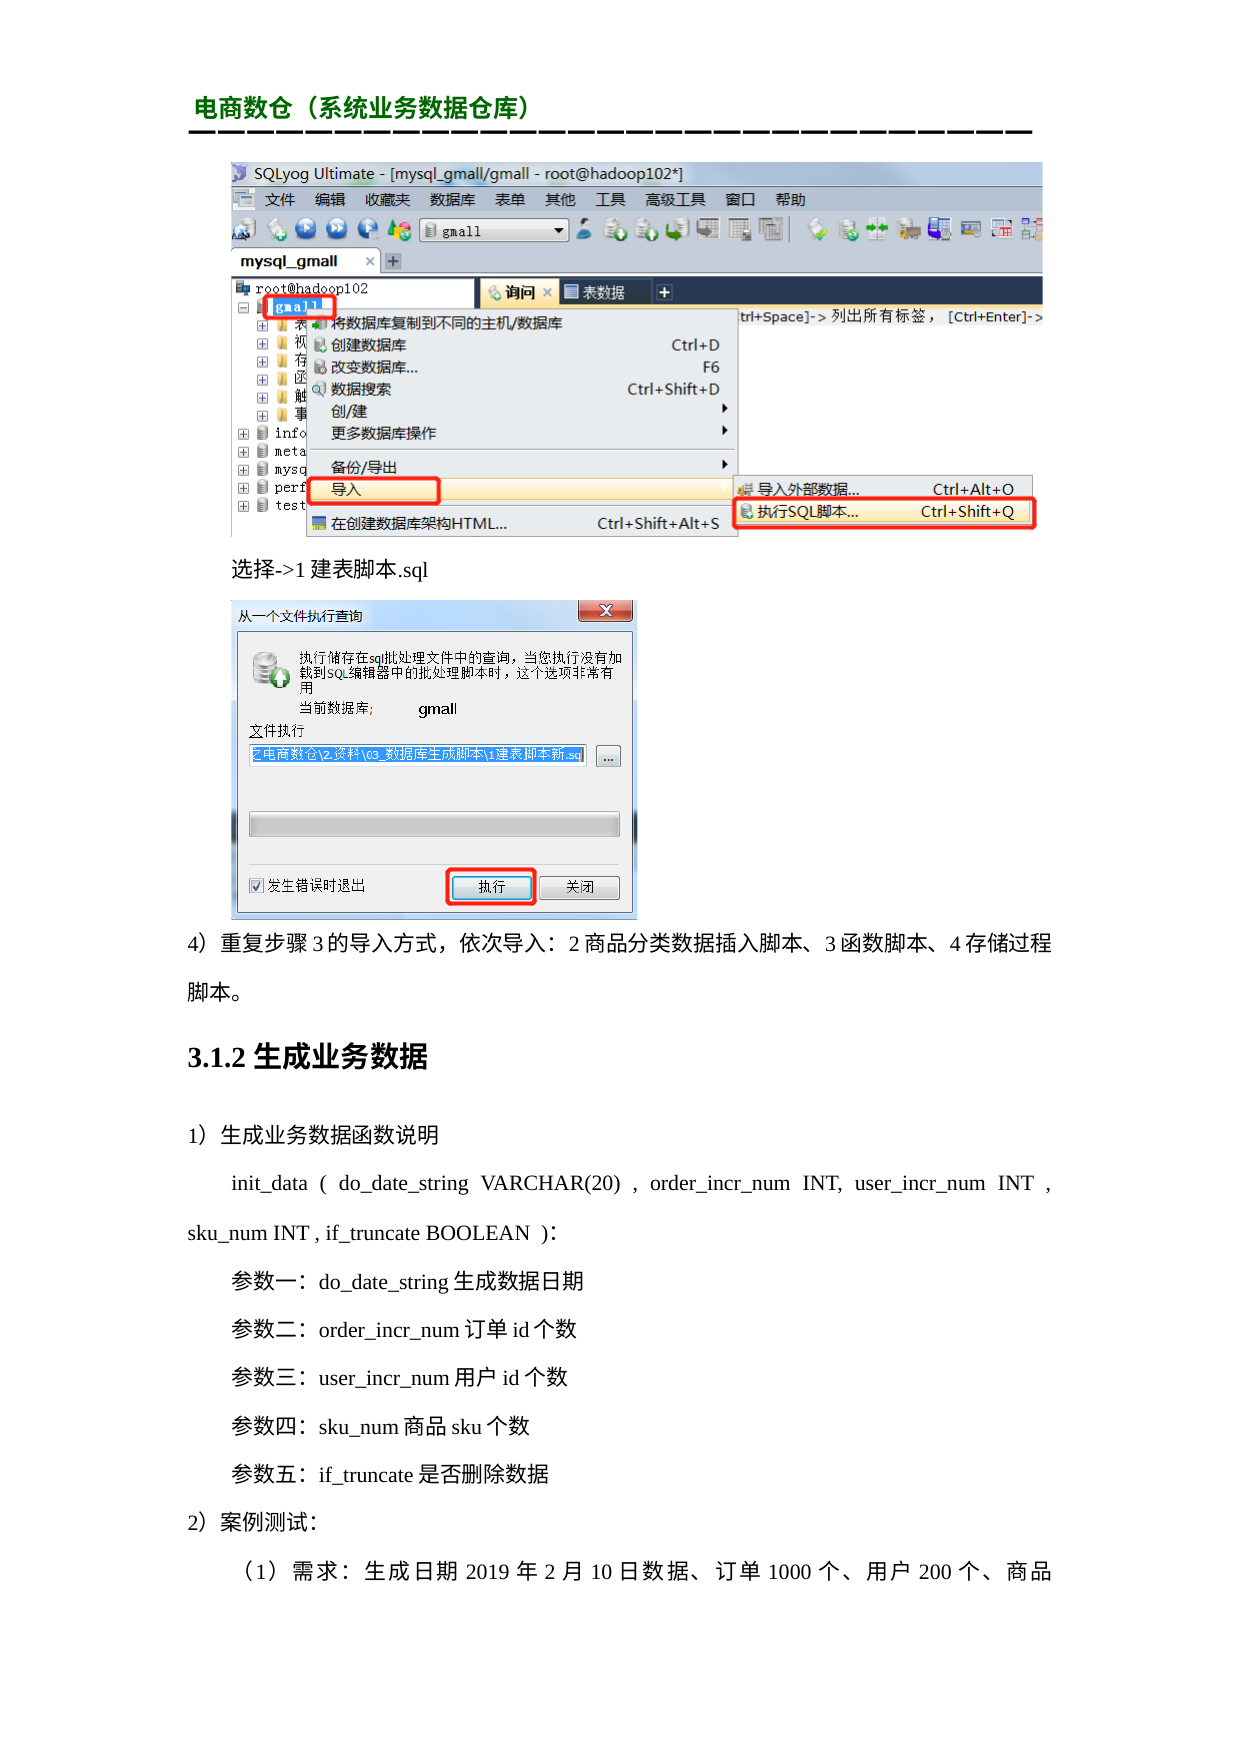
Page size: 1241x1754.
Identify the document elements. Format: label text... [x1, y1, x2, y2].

text 参数三：user_incr_num用户id个数 [187, 1360, 1053, 1392]
text 参数一：do_date_string生成数据日期 [187, 1263, 1053, 1296]
text 4）重复步骤3的导入方式，依次导入：2商品分类数据插入脚本、3函数脚本、4存储过程脚本。 [187, 925, 1053, 1007]
text 选择->1建表脚本.sql [187, 552, 1053, 584]
text 1）生成业务数据函数说明 [187, 1118, 1053, 1150]
picture [231, 600, 638, 920]
text 参数二：order_incr_num订单id个数 [187, 1312, 1053, 1344]
text 参数四：sku_num商品sku个数 [187, 1408, 1053, 1441]
picture [231, 162, 1043, 537]
subtitle 3.1.2 生成业务数据 [187, 1022, 1053, 1087]
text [187, 1553, 1053, 1586]
text init_data ( do_date_string VARCHAR(20) , order_incr_num INT, user_incr_num INT , sku_num INT , if_truncate BOOLEAN )： [187, 1166, 1053, 1247]
text 2）案例测试： [187, 1505, 1053, 1537]
text 参数五：if_truncate是否删除数据 [187, 1457, 1053, 1489]
